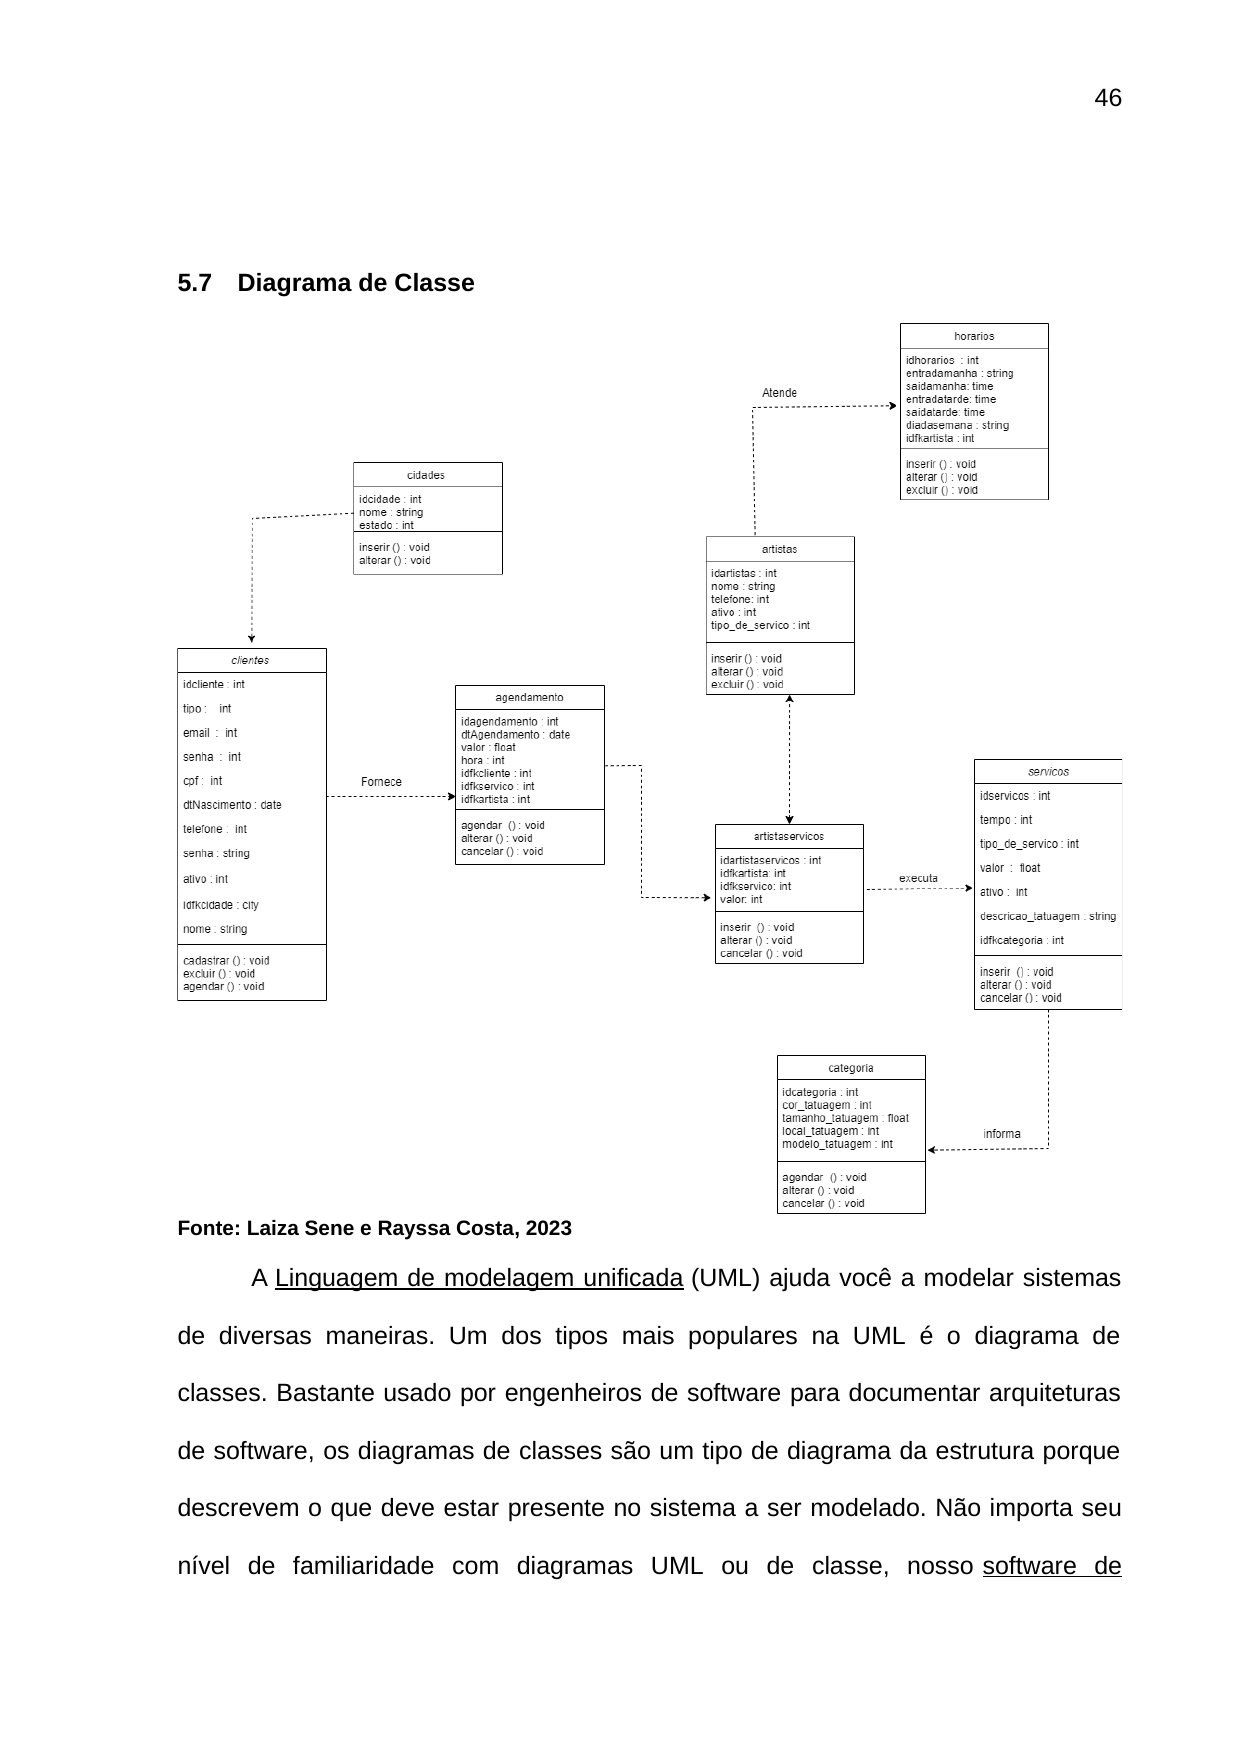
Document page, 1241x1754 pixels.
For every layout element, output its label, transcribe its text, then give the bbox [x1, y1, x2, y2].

picture [177, 323, 1123, 1216]
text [177, 1263, 1122, 1579]
subtitle Diagrama de Classe [177, 268, 1122, 296]
text Fonte: Laiza Sene e Rayssa Costa, 2023 [177, 1216, 1122, 1239]
